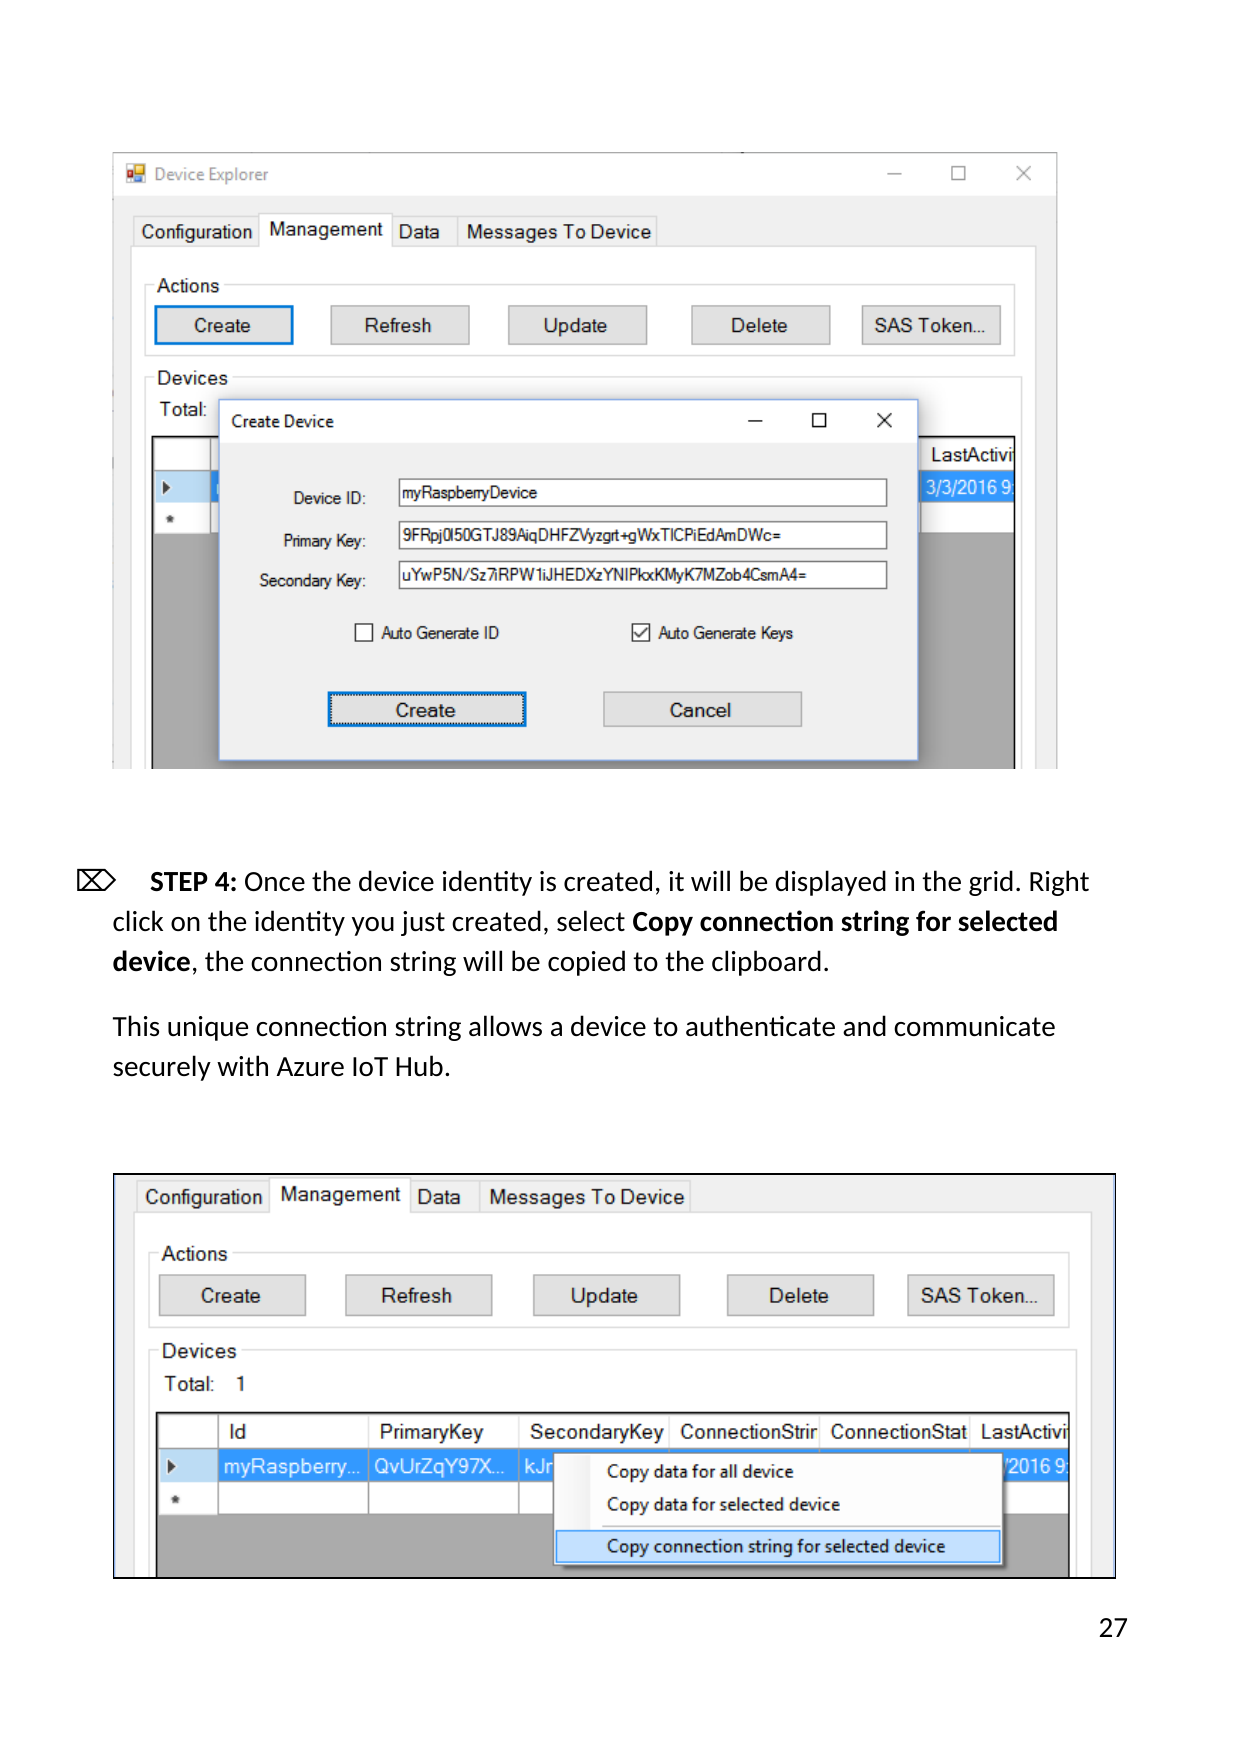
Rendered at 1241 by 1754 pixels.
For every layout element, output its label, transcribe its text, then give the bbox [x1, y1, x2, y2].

list STEP 4: Once the device identity is created, it will be displayed in the grid. Right click on the identity you just created, select Copy connection string for selected device, the connection string will be copied to the clipboard. [75, 858, 1128, 978]
picture [112, 152, 1058, 769]
text This unique connection string allows a device to authenticate and communicate securely with Azure IoT Hub. [112, 1003, 1128, 1083]
picture [114, 1175, 1115, 1577]
